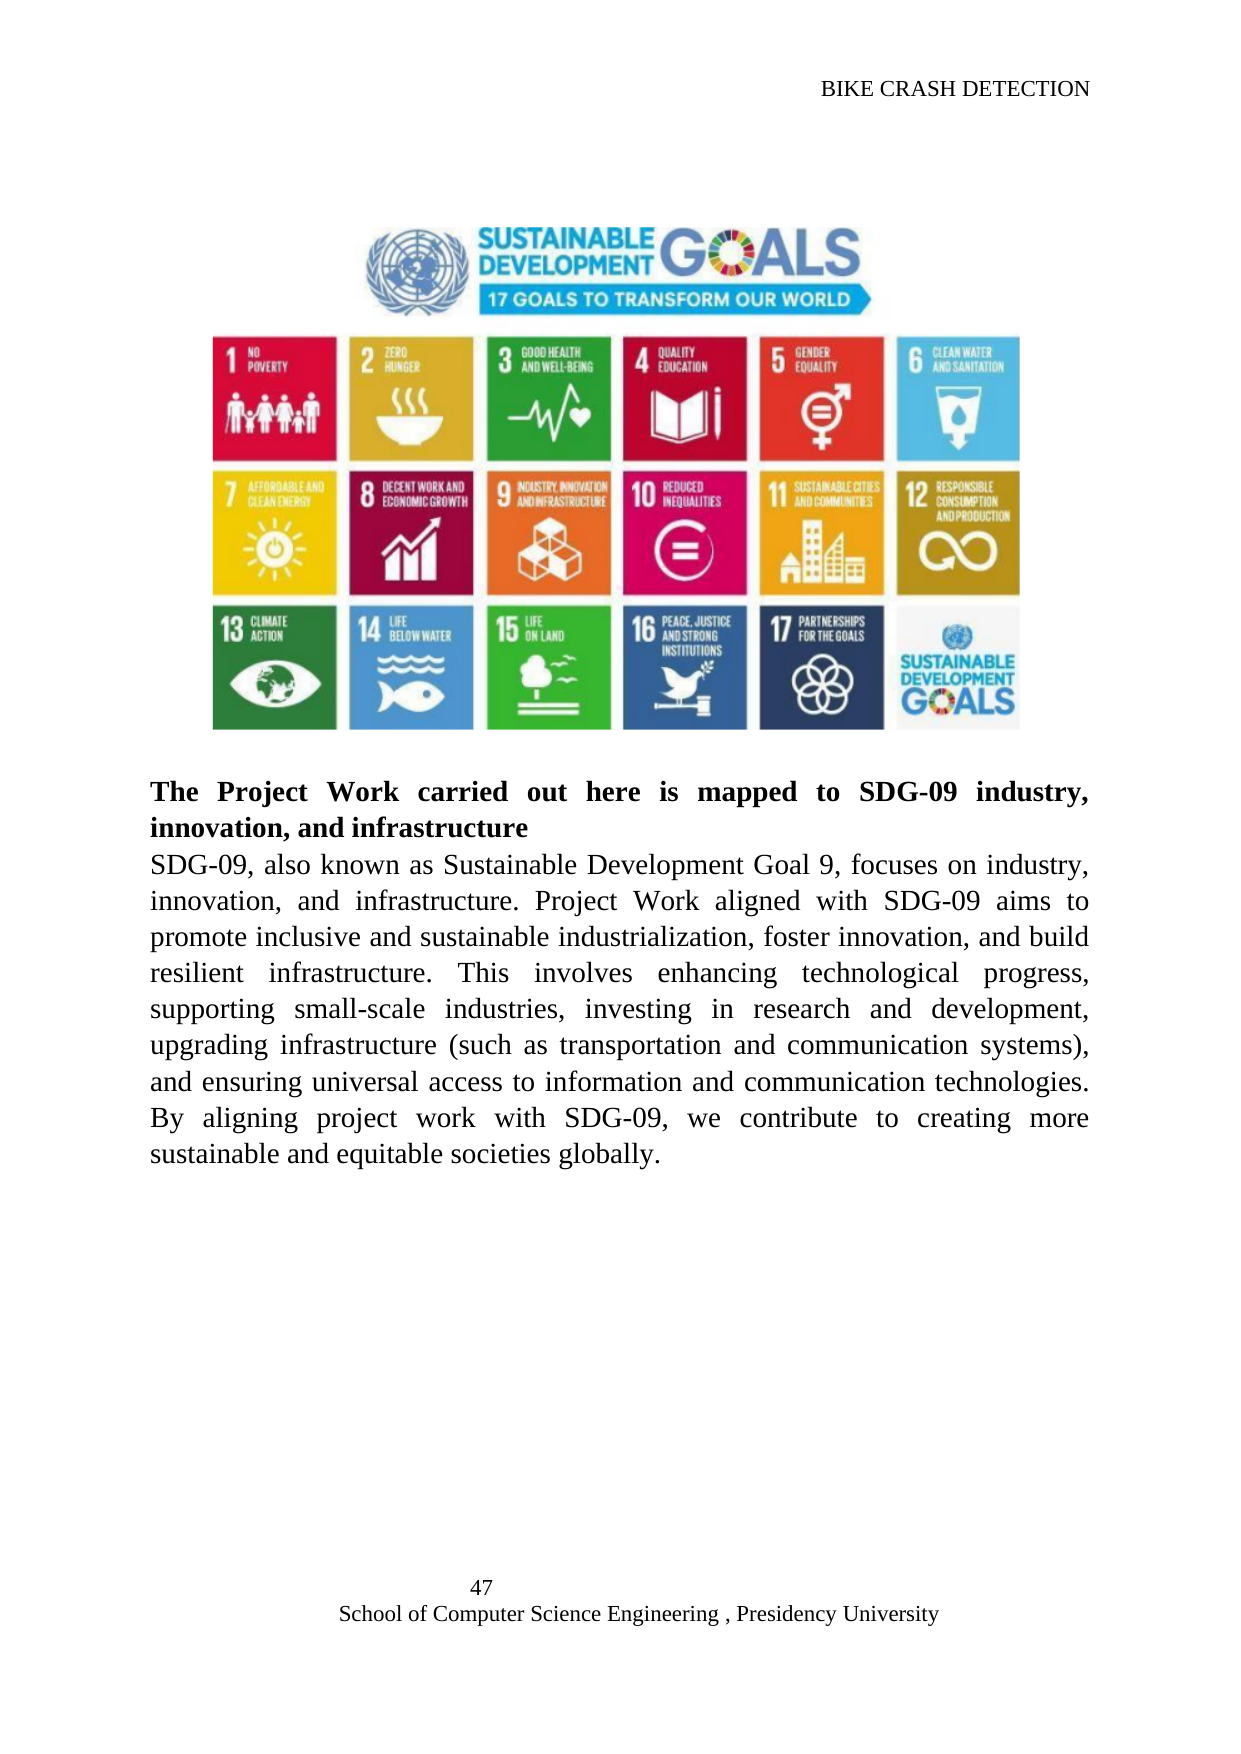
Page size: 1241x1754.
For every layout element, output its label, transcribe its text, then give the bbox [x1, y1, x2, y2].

picture [208, 191, 1020, 731]
text The Project Work carried out here is mapped to SDG-09 industry, innovation, and infrastructure [150, 774, 1090, 844]
text SDG-09, also known as Sustainable Development Goal 9, focuses on industry, innovation, and infrastructure. Project Work aligned with SDG-09 aims to promote inclusive and sustainable industrialization, foster innovation, and build resilient infrastructure. This involves enhancing technological progress, supporting small-scale industries, investing in research and development, upgrading infrastructure (such as transportation and communication systems), and ensuring universal access to information and communication technologies. By aligning project work with SDG-09, we contribute to creating more sustainable and equitable societies globally. [150, 847, 1090, 1169]
